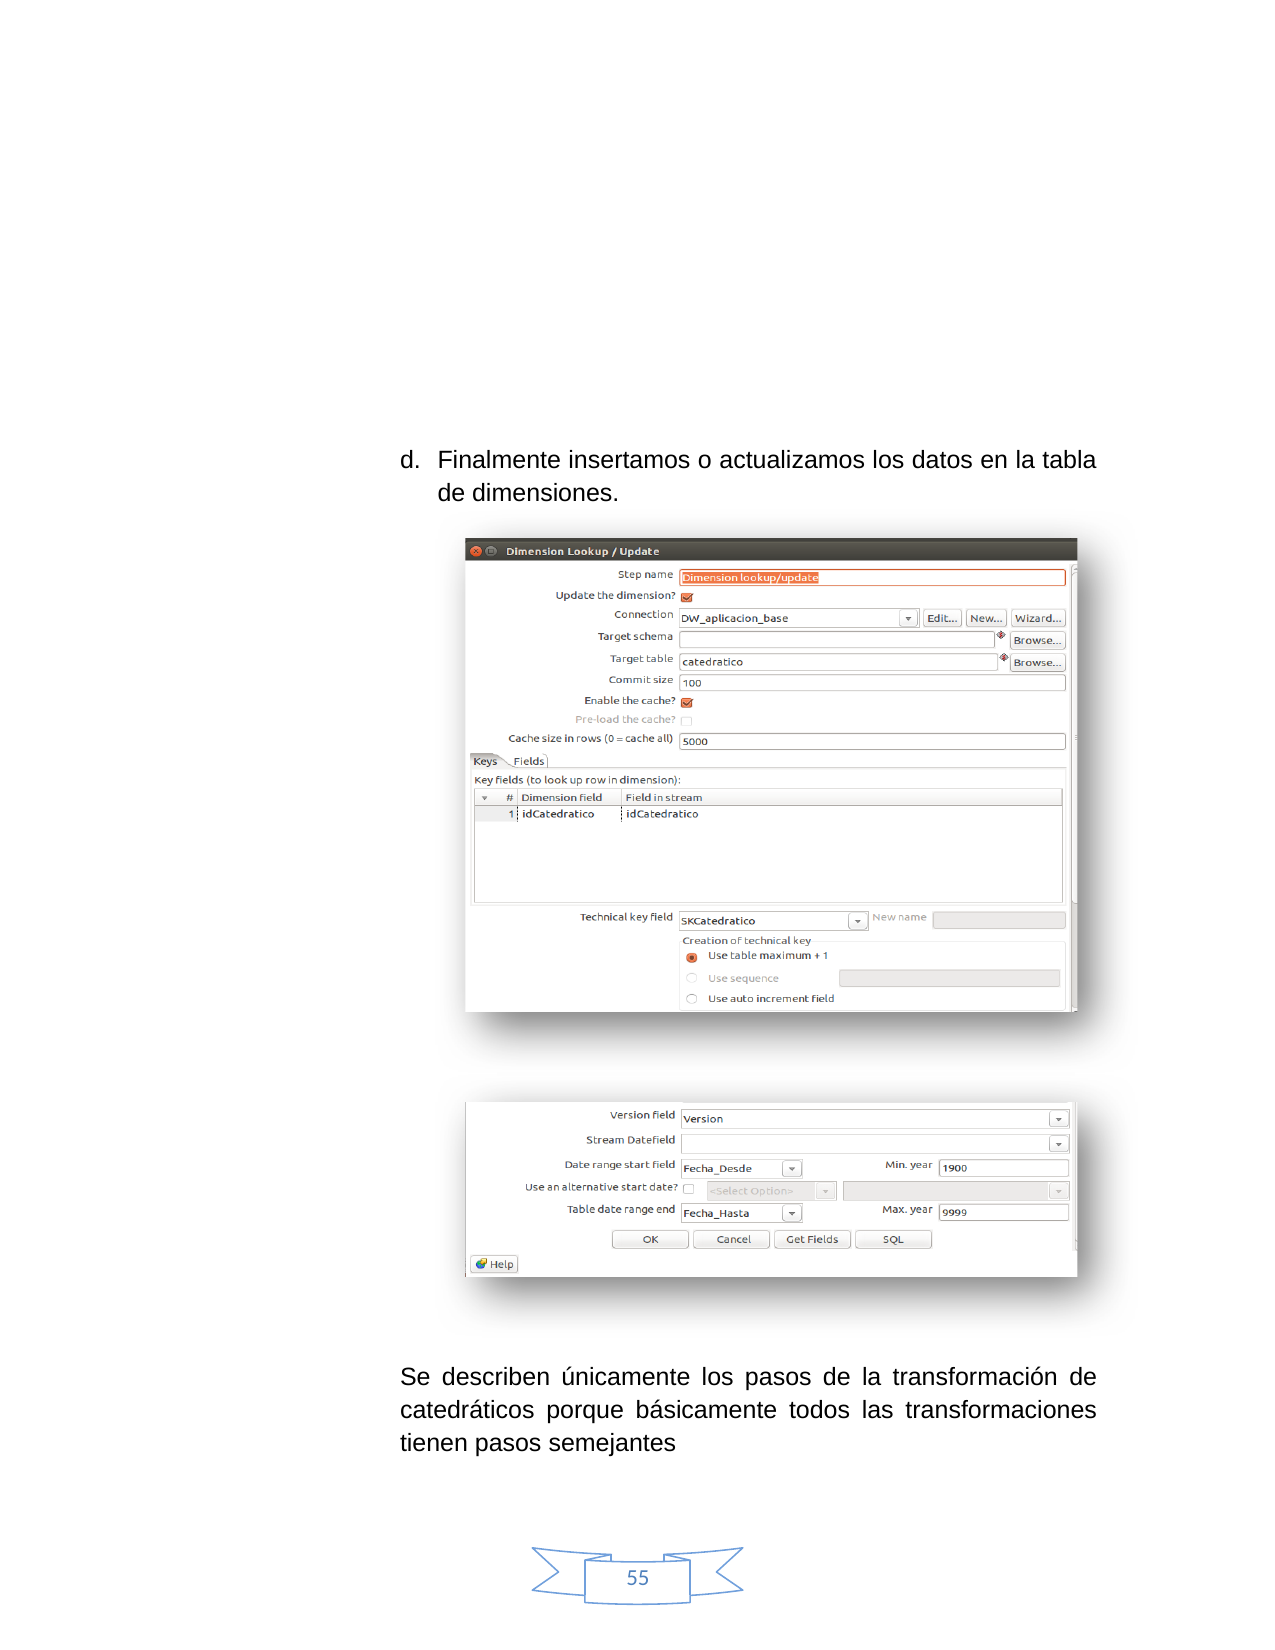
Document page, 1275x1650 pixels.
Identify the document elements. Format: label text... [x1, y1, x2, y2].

list Finalmente insertamos o actualizamos los datos en la tabla de dimensiones. [400, 445, 1098, 507]
picture [465, 1102, 1078, 1277]
text Se describen únicamente los pasos de la transformación de catedráticos porque básicamente todos las transformaciones tienen pasos semejantes [400, 1362, 1098, 1457]
picture [465, 538, 1078, 1012]
